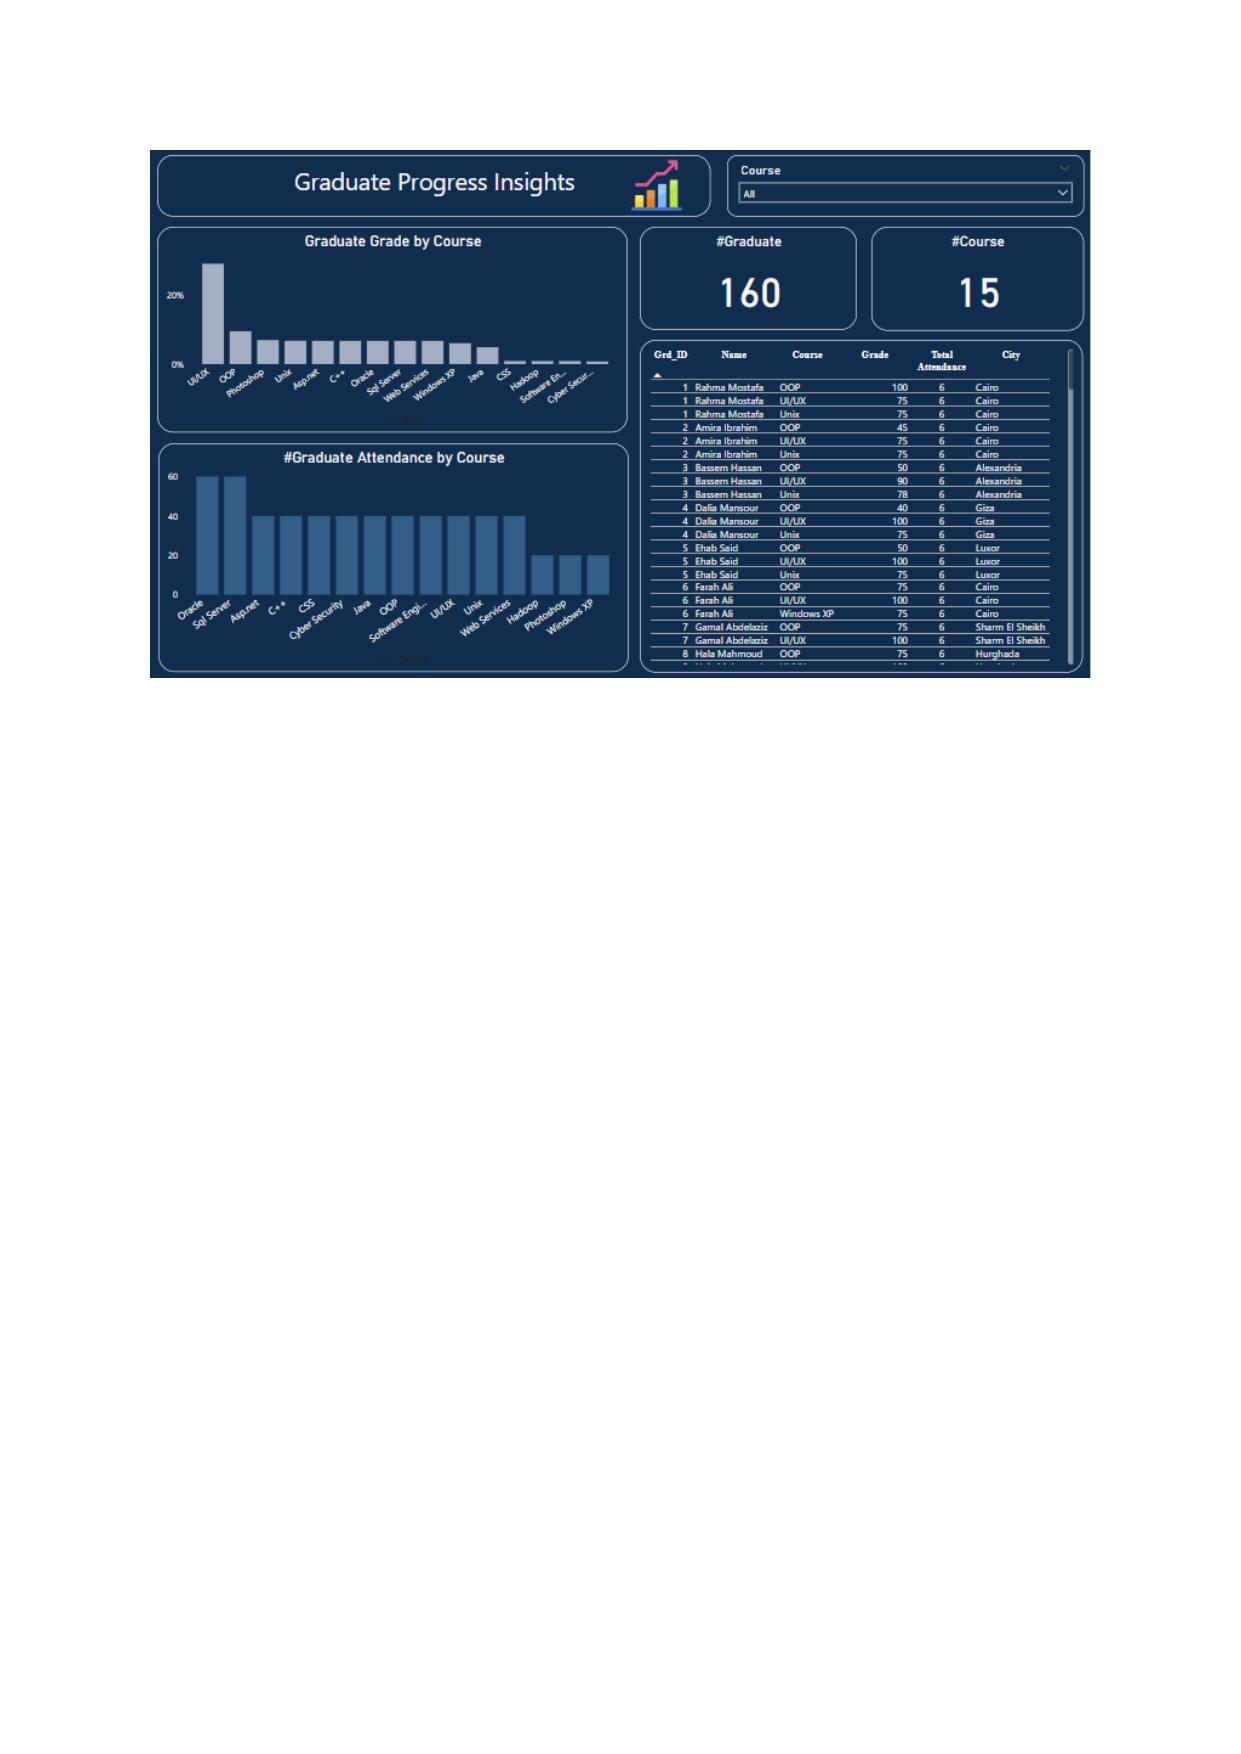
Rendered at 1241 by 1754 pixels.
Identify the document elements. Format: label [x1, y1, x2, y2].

picture [150, 150, 1091, 678]
